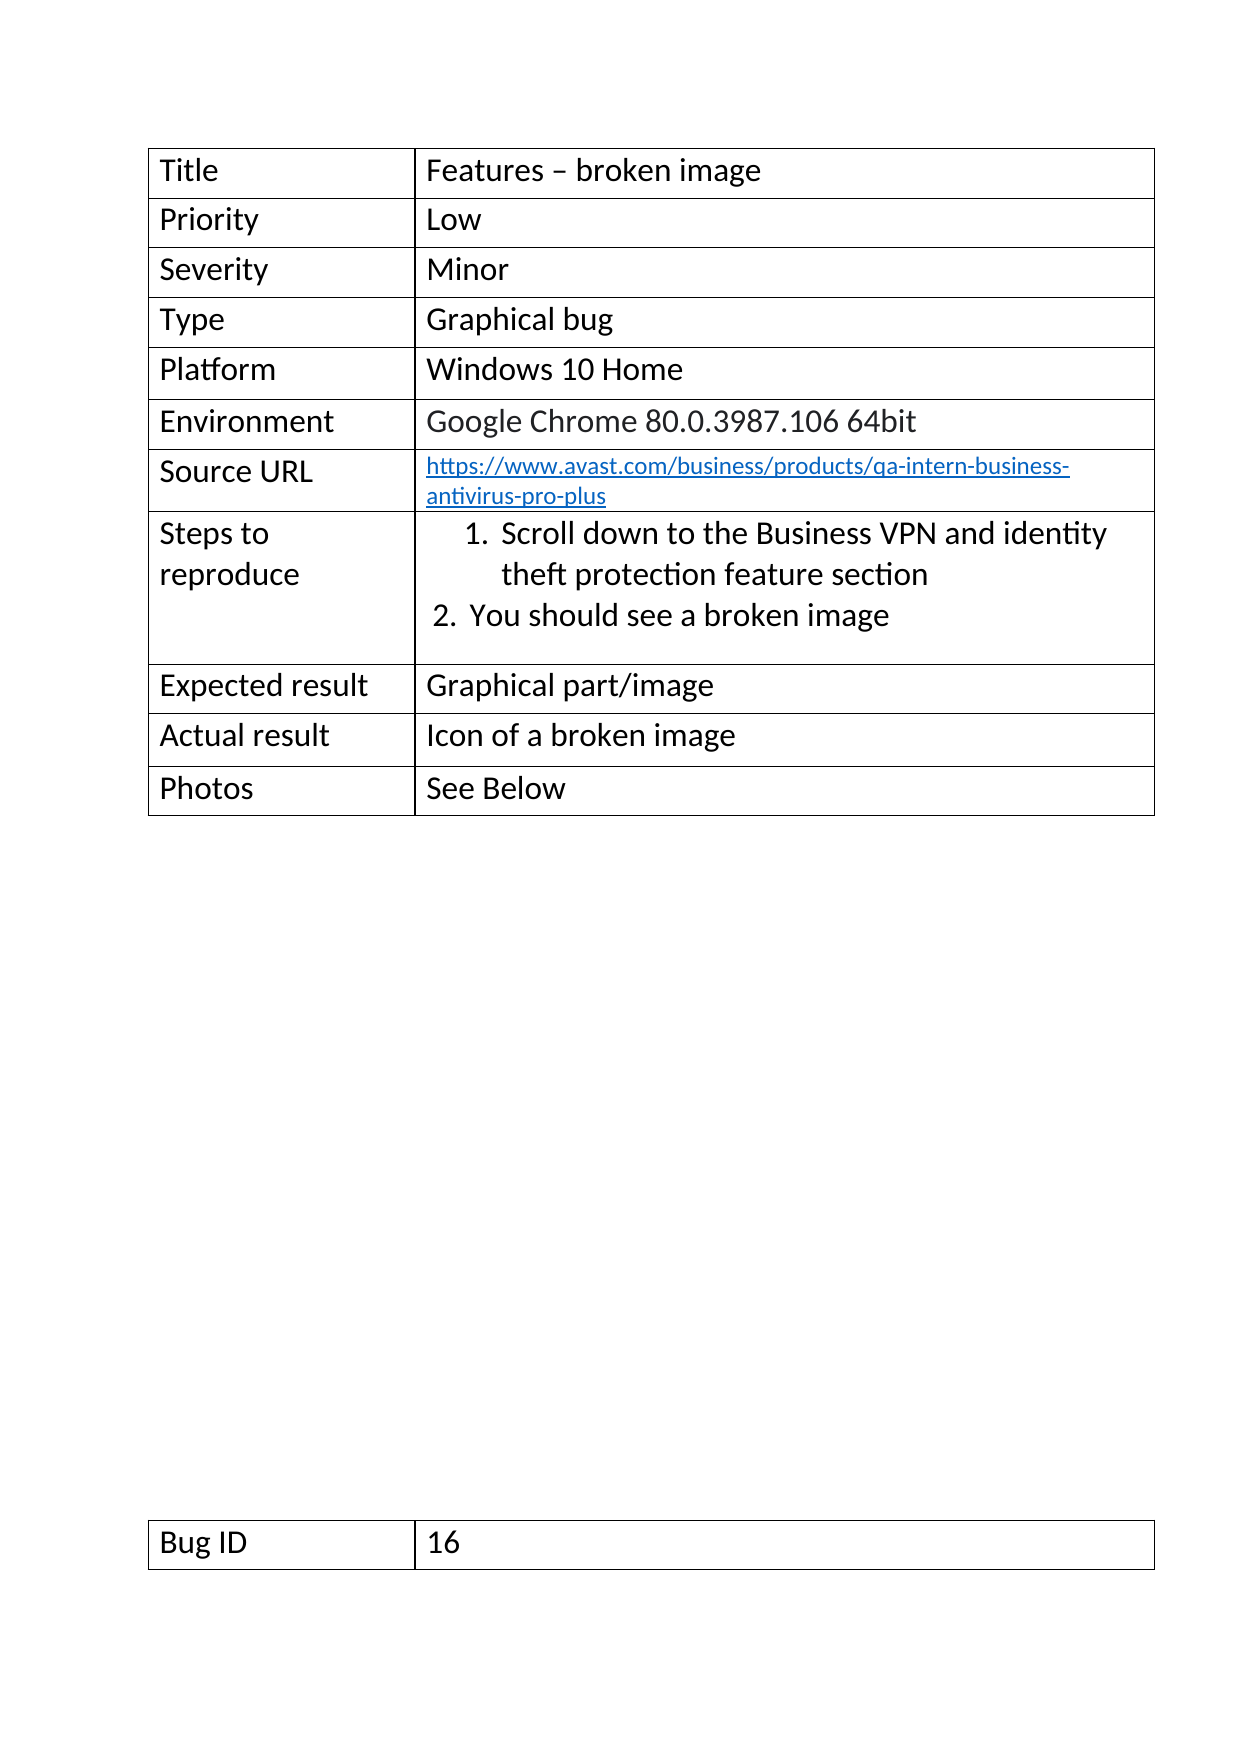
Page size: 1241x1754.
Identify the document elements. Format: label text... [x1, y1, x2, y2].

table_cell Graphical part/image [416, 665, 1154, 713]
table_cell Severity [149, 248, 414, 297]
table_cell Title [149, 149, 414, 197]
table_cell Source URL [149, 450, 414, 511]
table_cell Environment [149, 400, 414, 449]
table_header Bug ID [149, 1521, 414, 1569]
table_cell Platform [149, 348, 414, 399]
table_cell https://www.avast.com/business/products/qa-intern-business-antivirus-pro-plus [416, 450, 1154, 511]
table_cell Google Chrome 80.0.3987.106 64bit [416, 400, 1154, 449]
table_cell Features – broken image [416, 149, 1154, 197]
table_header 16 [416, 1521, 1154, 1569]
table_cell Minor [416, 248, 1154, 297]
table_cell Scroll down to the Business VPN and identity theft protection feature section You should see a broken image [416, 512, 1154, 663]
table_cell Icon of a broken image [416, 714, 1154, 766]
table_cell Type [149, 298, 414, 347]
table_cell Photos [149, 767, 414, 815]
table_cell Expected result [149, 665, 414, 713]
table_cell Graphical bug [416, 298, 1154, 347]
table_cell See Below [416, 767, 1154, 815]
table_cell Priority [149, 199, 414, 247]
table_cell Windows 10 Home [416, 348, 1154, 399]
table_cell Steps to reproduce [149, 512, 414, 663]
table_cell Low [416, 199, 1154, 247]
table_cell Actual result [149, 714, 414, 766]
